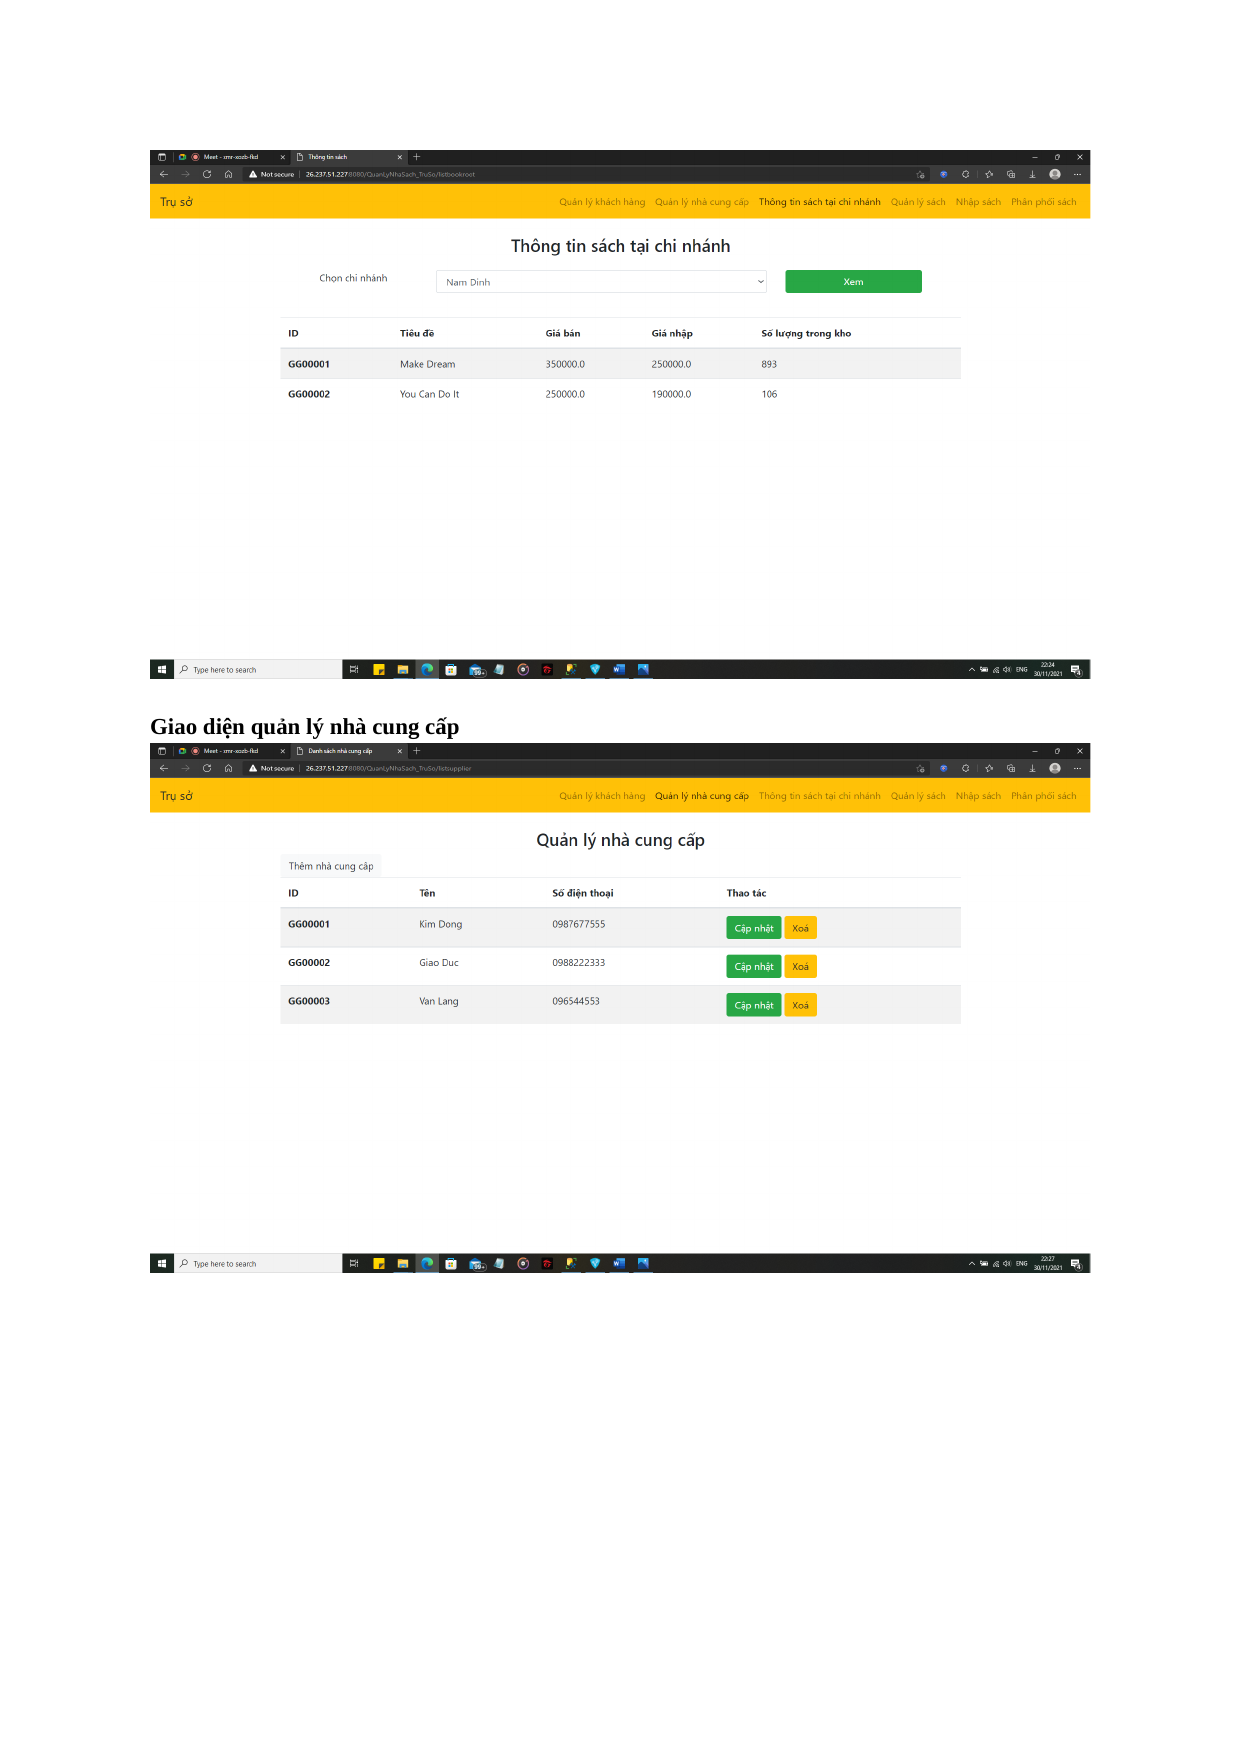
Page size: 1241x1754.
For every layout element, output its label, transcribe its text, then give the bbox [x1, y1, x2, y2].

text Giao diện quản lý nhà cung cấp [150, 713, 1090, 743]
picture [150, 150, 1091, 679]
picture [150, 743, 1091, 1273]
